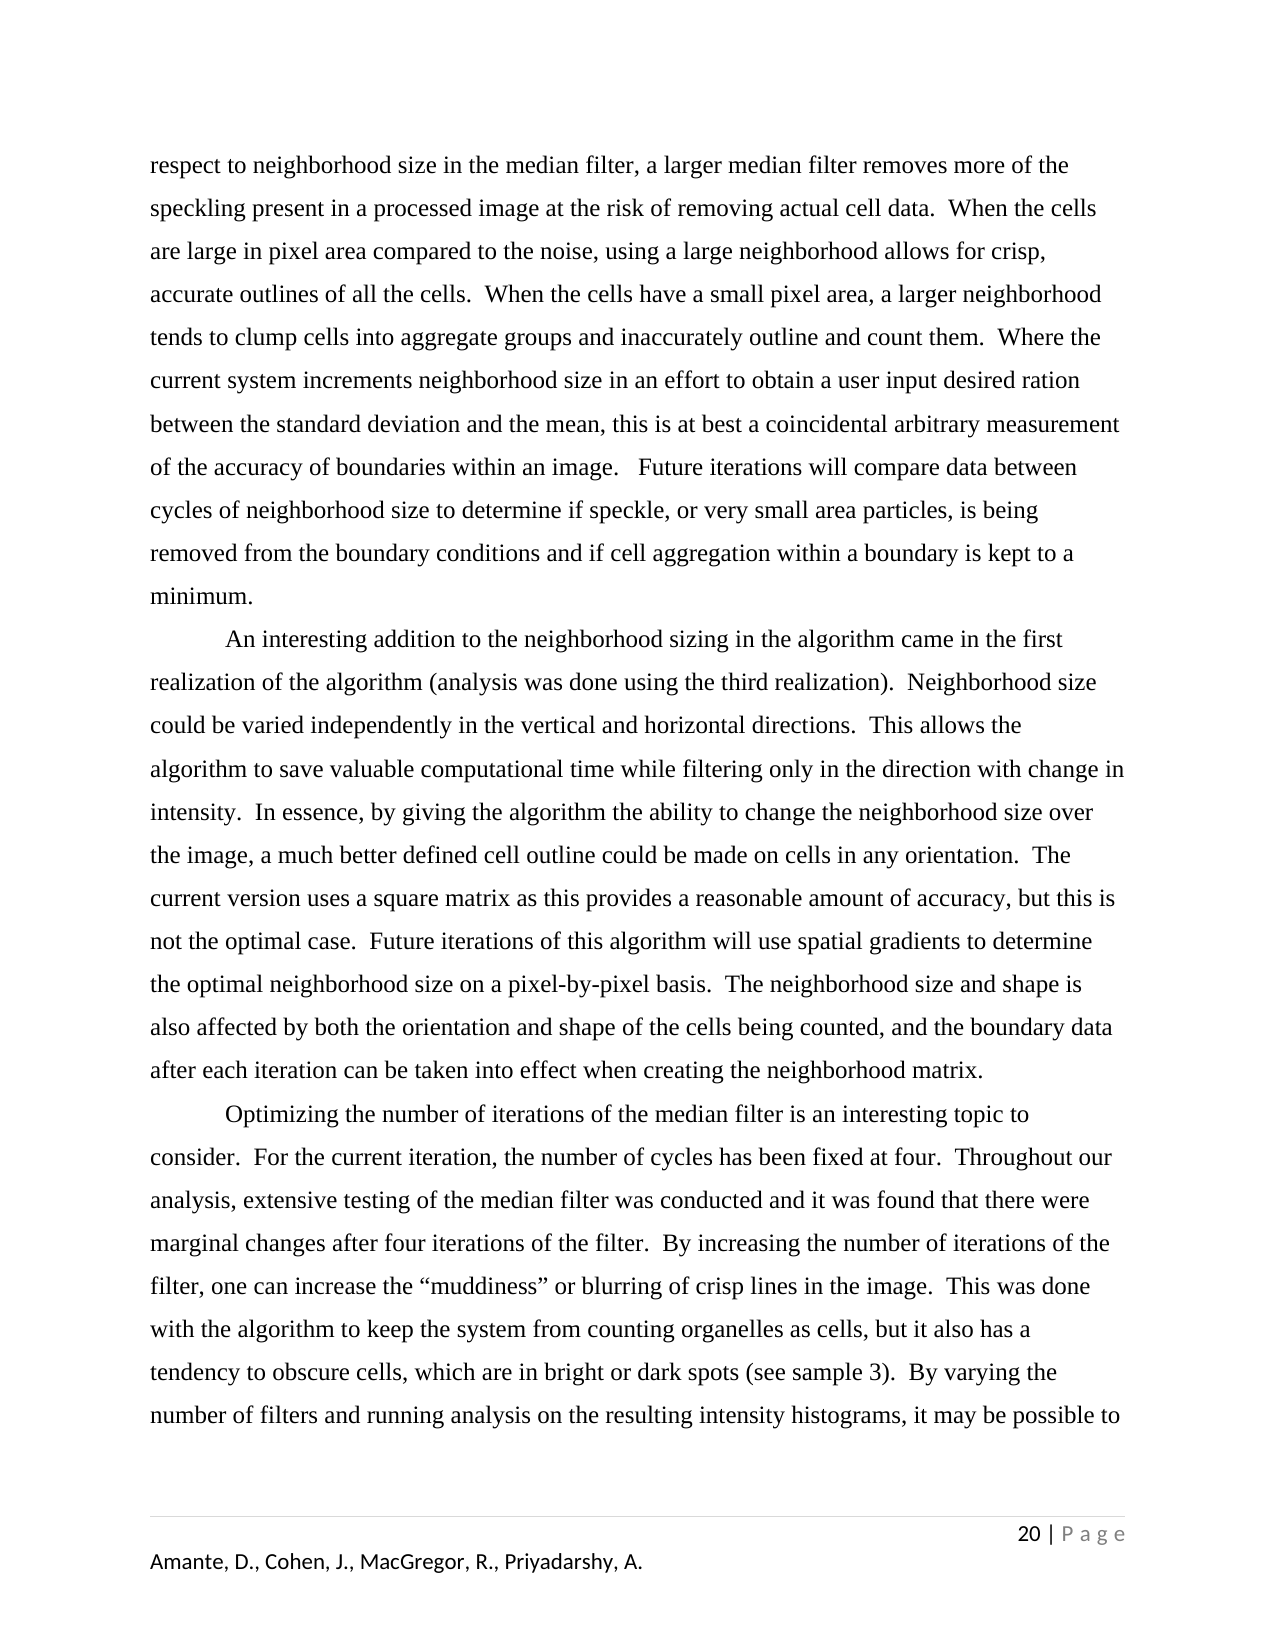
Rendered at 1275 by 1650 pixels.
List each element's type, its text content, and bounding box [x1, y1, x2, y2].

text An interesting addition to the neighborhood sizing in the algorithm came in the first realization of the algorithm (analysis was done using the third realization). Neighborhood size could be varied independently in the vertical and horizontal directions. This allows the algorithm to save valuable computational time while filtering only in the direction with change in intensity. In essence, by giving the algorithm the ability to change the neighborhood size over the image, a much better defined cell outline could be made on cells in any orientation. The current version uses a square matrix as this provides a reasonable amount of accuracy, but this is not the optimal case. Future iterations of this algorithm will use spatial gradients to determine the optimal neighborhood size on a pixel-by-pixel basis. The neighborhood size and shape is also affected by both the orientation and shape of the cells being counted, and the boundary data after each iteration can be taken into effect when creating the neighborhood matrix. [150, 624, 1125, 1084]
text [150, 1099, 1125, 1429]
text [150, 150, 1125, 610]
